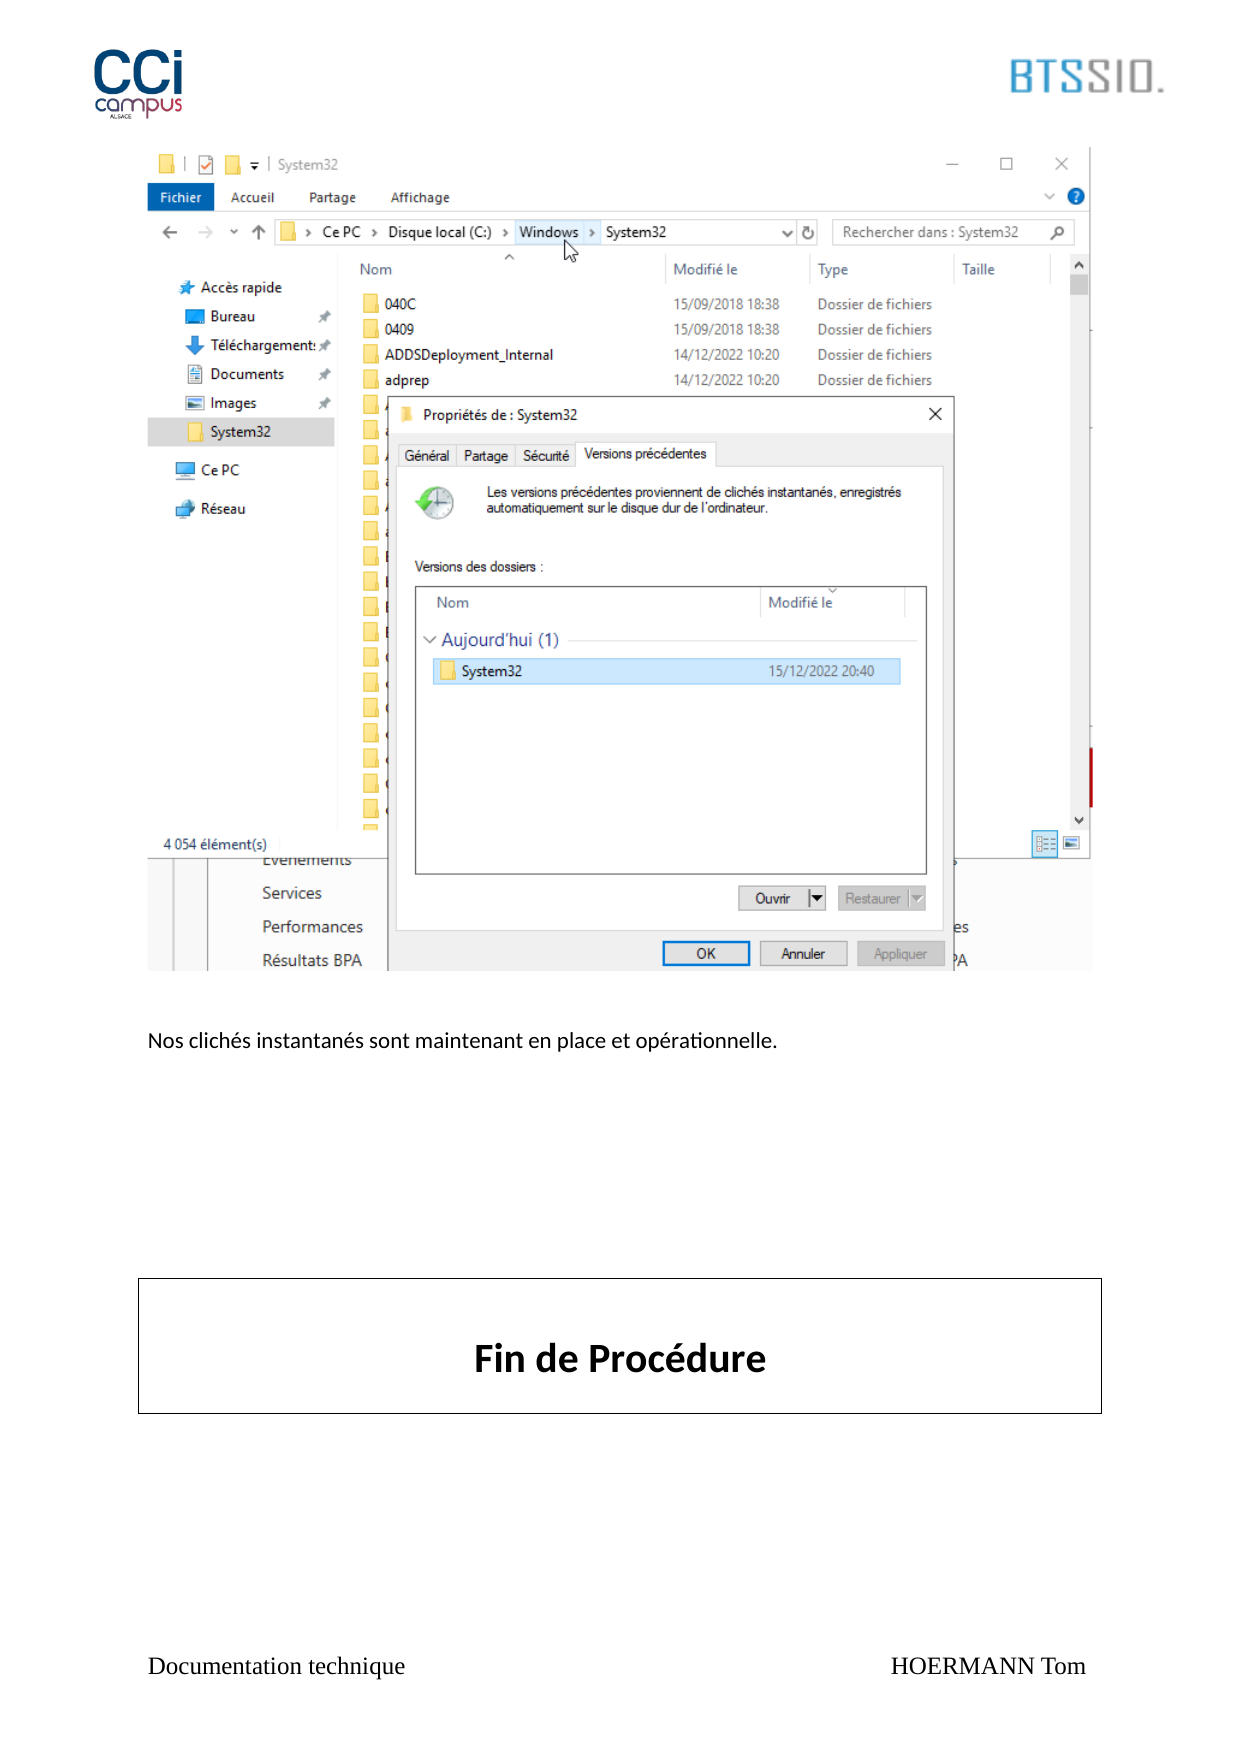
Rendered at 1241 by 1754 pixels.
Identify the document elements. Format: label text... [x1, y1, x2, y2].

picture [1004, 46, 1169, 104]
text Nos clichés instantanés sont maintenant en place et opérationnelle. [148, 1026, 1093, 1054]
picture [147, 147, 1093, 971]
picture [81, 44, 194, 123]
text Fin de Procédure [148, 1332, 1093, 1383]
